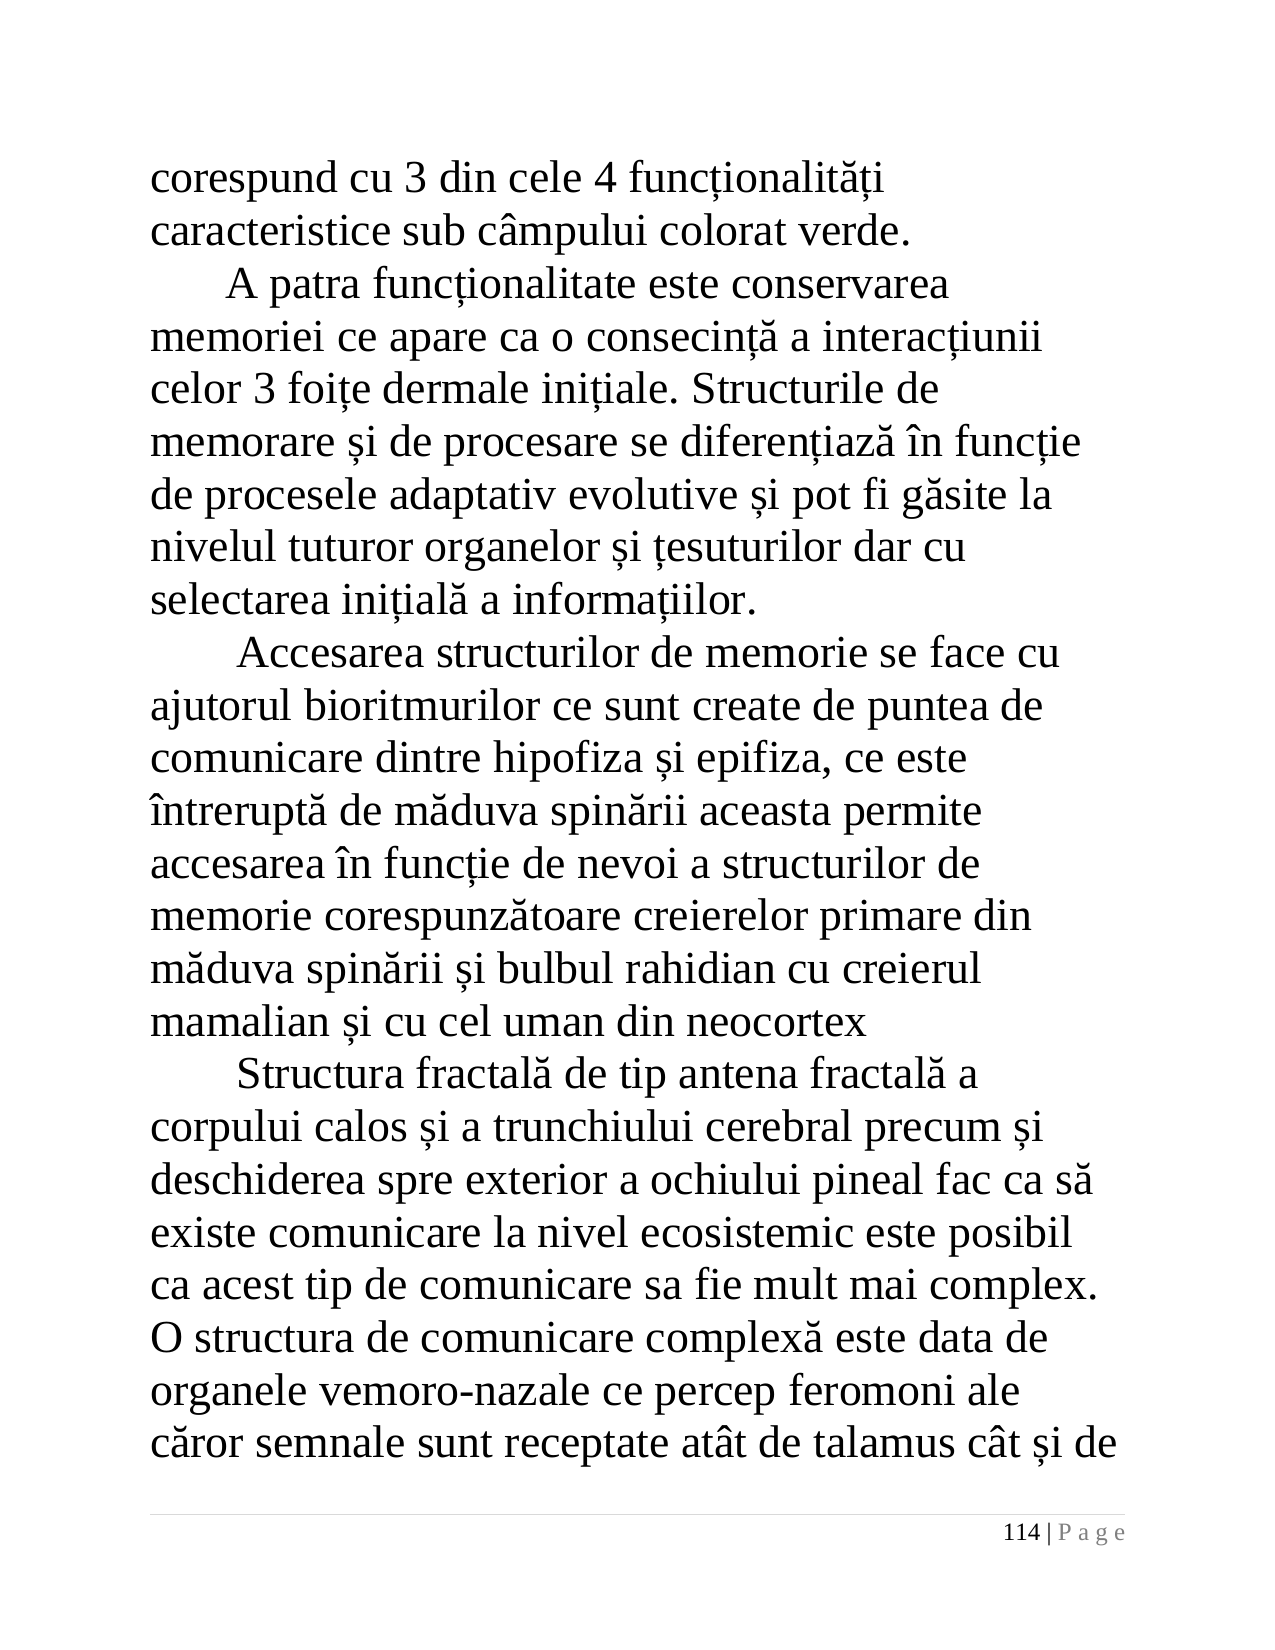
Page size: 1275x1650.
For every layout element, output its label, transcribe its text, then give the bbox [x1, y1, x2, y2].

text Accesarea structurilor de memorie se face cu ajutorul bioritmurilor ce sunt create de puntea de comunicare dintre hipofiza și epifiza, ce este întreruptă de măduva spinării aceasta permite accesarea în funcție de nevoi a structurilor de memorie corespunzătoare creierelor primare din măduva spinării și bulbul rahidian cu creierul mamalian și cu cel uman din neocortex [150, 624, 1125, 1046]
text A patra funcționalitate este conservarea memoriei ce apare ca o consecință a interacțiunii celor 3 foițe dermale inițiale. Structurile de memorare și de procesare se diferențiază în funcție de procesele adaptativ evolutive și pot fi găsite la nivelul tuturor organelor și țesuturilor dar cu selectarea inițială a informațiilor. [150, 255, 1125, 624]
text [150, 1046, 1125, 1468]
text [150, 150, 1125, 255]
